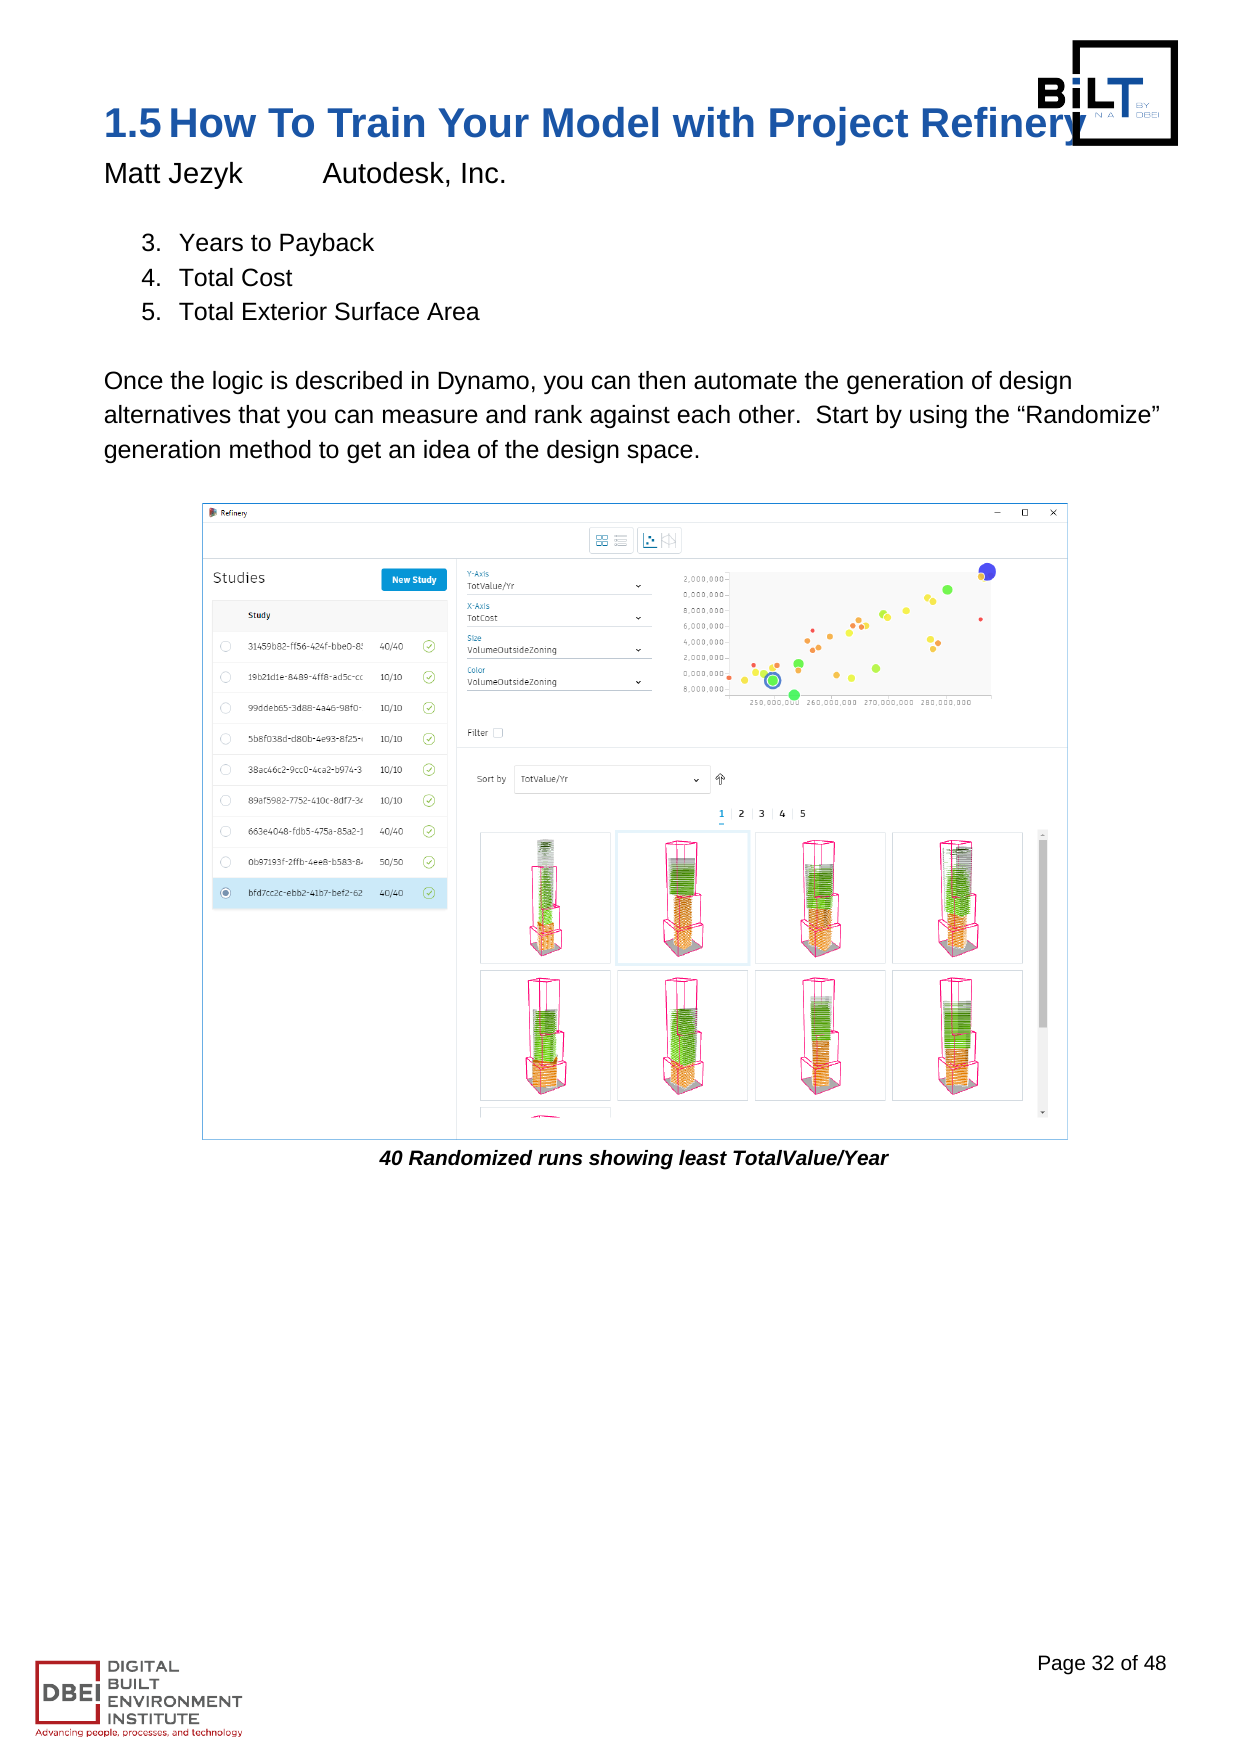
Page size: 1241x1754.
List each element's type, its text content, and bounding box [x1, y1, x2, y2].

text Once the logic is described in Dynamo, you can then automate the generation of design alternatives that you can measure and rank against each other. Start by using the “Randomize” generation method to get an idea of the design space. [103, 366, 1167, 464]
picture [27, 1652, 243, 1740]
picture [202, 503, 1068, 1140]
list Total Exterior Surface Area [141, 297, 1167, 326]
subtitle 40 Randomized runs showing least TotalValue/Year [103, 1146, 1167, 1169]
picture [1031, 31, 1182, 154]
list Years to Payback [141, 228, 1167, 257]
list Total Cost [141, 262, 1167, 291]
